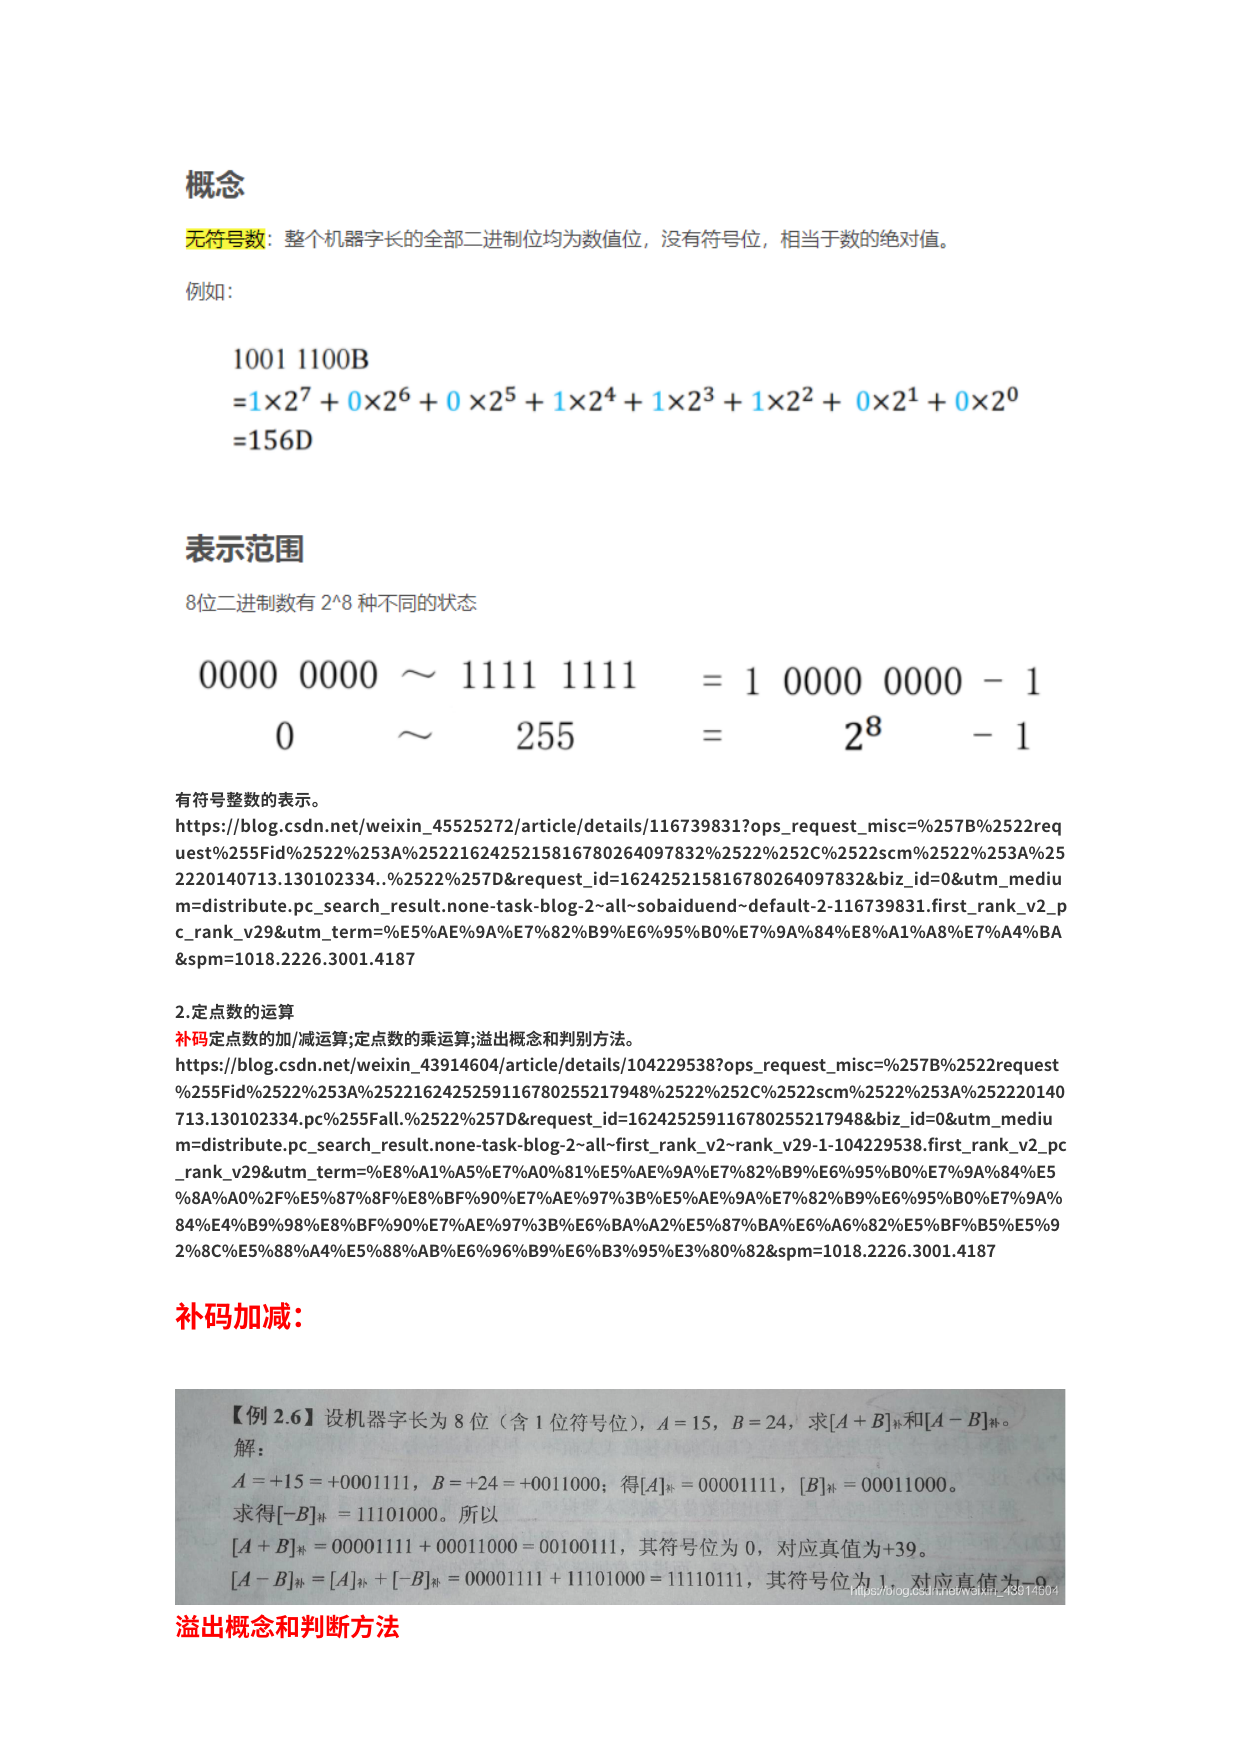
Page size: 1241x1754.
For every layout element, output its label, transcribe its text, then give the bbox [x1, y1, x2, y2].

text 溢出概念和判断方法 [175, 1607, 1068, 1643]
text 2.定点数的运算 [175, 999, 1068, 1023]
text https://blog.csdn.net/weixin_45525272/article/details/116739831?ops_request_misc=%257B%2522request%255Fid%2522%253A%2522162425215816780264097832%2522%252C%2522scm%2522%253A%252220140713.130102334..%2522%257D&request_id=162425215816780264097832&biz_id=0&utm_medium=distribute.pc_search_result.none-task-blog-2~all~sobaiduend~default-2-116739831.first_rank_v2_pc_rank_v29&utm_term=%E5%AE%9A%E7%82%B9%E6%95%B0%E7%9A%84%E8%A1%A8%E7%A4%BA&spm=1018.2226.3001.4187 [175, 813, 1068, 970]
subtitle 补码加减： [175, 1294, 1068, 1336]
picture [175, 1389, 1066, 1605]
picture [175, 150, 1075, 785]
text 补码定点数的加/减运算;定点数的乘运算;溢出概念和判别方法。 [175, 1026, 1068, 1050]
text https://blog.csdn.net/weixin_43914604/article/details/104229538?ops_request_misc=%257B%2522request%255Fid%2522%253A%2522162425259116780255217948%2522%252C%2522scm%2522%253A%252220140713.130102334.pc%255Fall.%2522%257D&request_id=162425259116780255217948&biz_id=0&utm_medium=distribute.pc_search_result.none-task-blog-2~all~first_rank_v2~rank_v29-1-104229538.first_rank_v2_pc_rank_v29&utm_term=%E8%A1%A5%E7%A0%81%E5%AE%9A%E7%82%B9%E6%95%B0%E7%9A%84%E5%8A%A0%2F%E5%87%8F%E8%BF%90%E7%AE%97%3B%E5%AE%9A%E7%82%B9%E6%95%B0%E7%9A%84%E4%B9%98%E8%BF%90%E7%AE%97%3B%E6%BA%A2%E5%87%BA%E6%A6%82%E5%BF%B5%E5%92%8C%E5%88%A4%E5%88%AB%E6%96%B9%E6%B3%95%E3%80%82&spm=1018.2226.3001.4187 [175, 1052, 1068, 1262]
text 有符号整数的表示。 [175, 787, 1068, 811]
